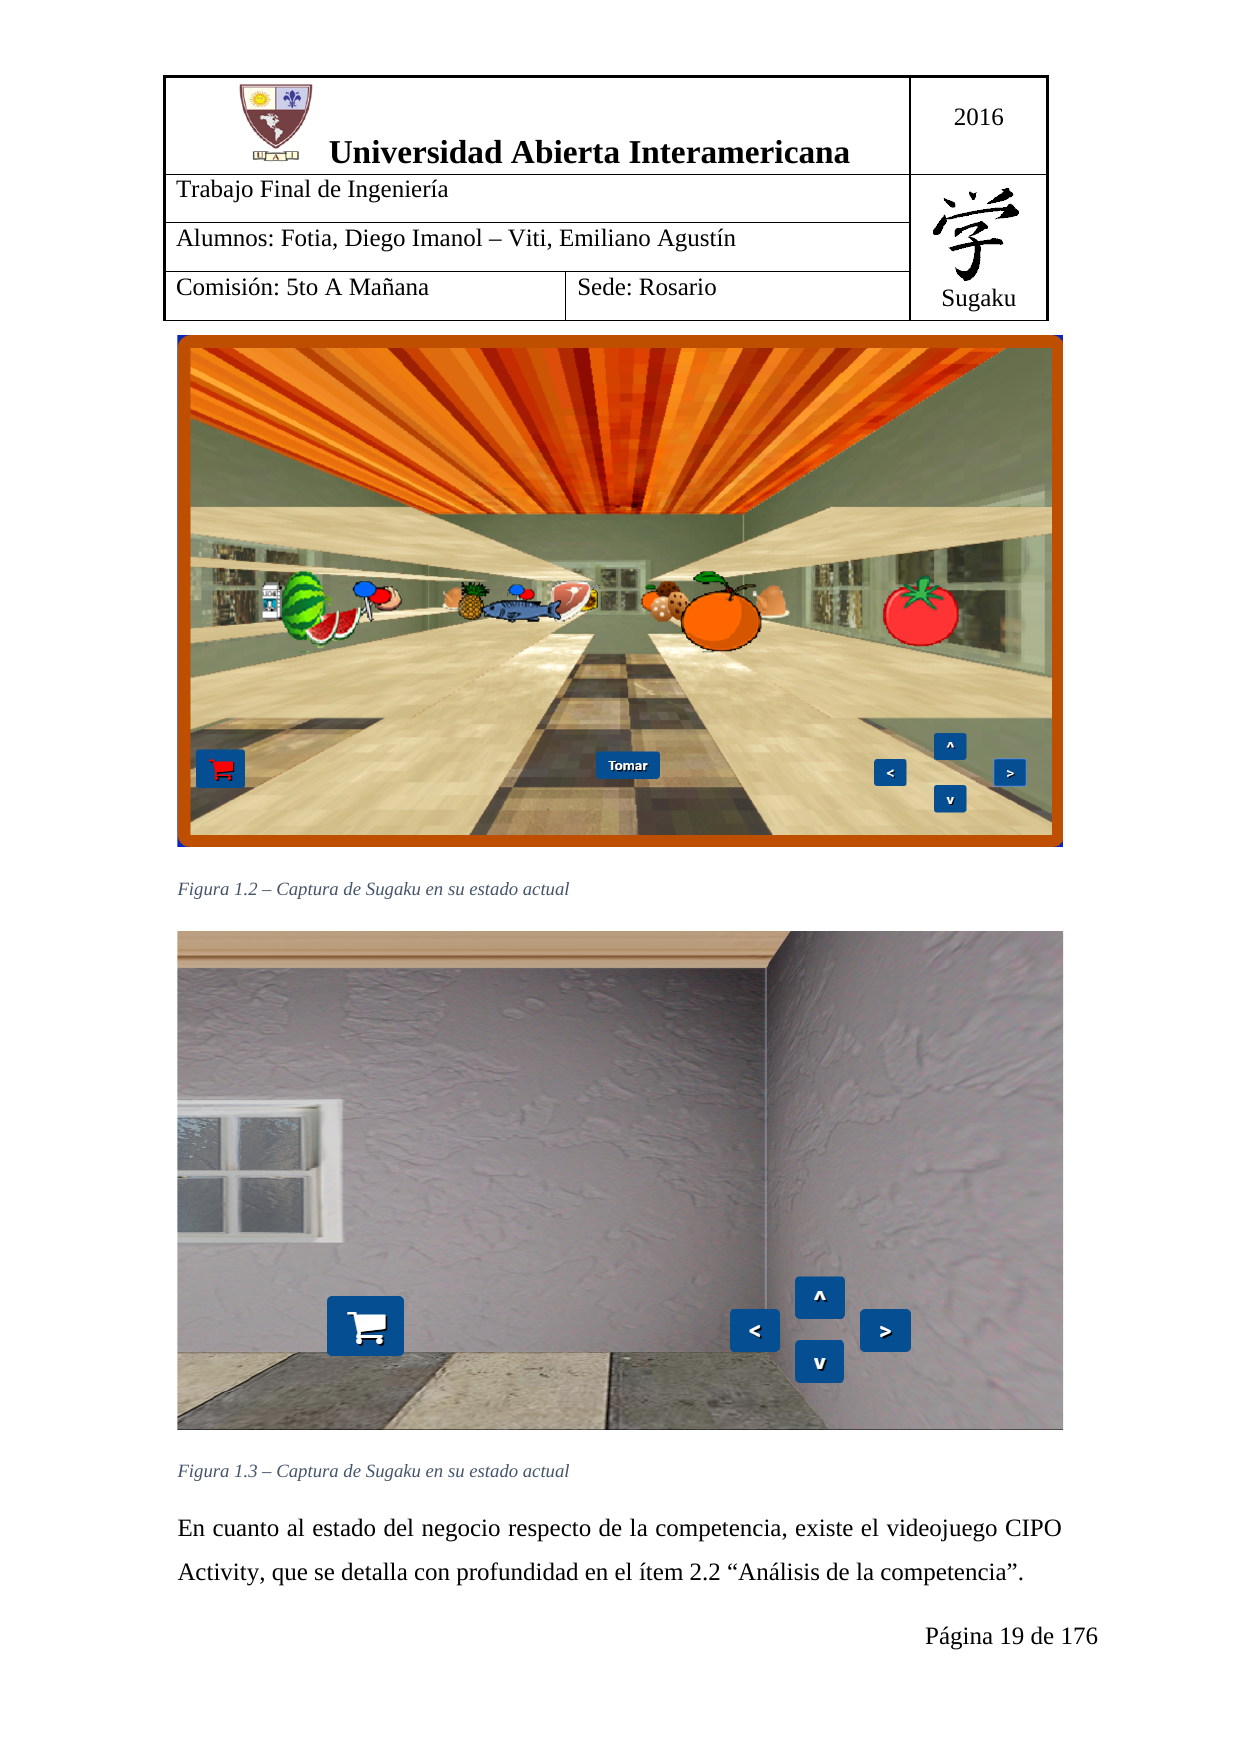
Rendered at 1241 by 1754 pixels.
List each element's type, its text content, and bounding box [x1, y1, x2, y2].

text Figura 1.3 – Captura de Sugaku en su estado actual [177, 1460, 1063, 1482]
picture [927, 181, 1030, 284]
picture [223, 78, 329, 164]
text Figura 1.2 – Captura de Sugaku en su estado actual [177, 878, 1063, 899]
text En cuanto al estado del negocio respecto de la competencia, existe el videojuego CIPO Activity, que se detalla con profundidad en el ítem 2.2 “Análisis de la competencia”. [177, 1513, 1063, 1585]
picture [177, 335, 1063, 847]
picture [177, 931, 1064, 1430]
